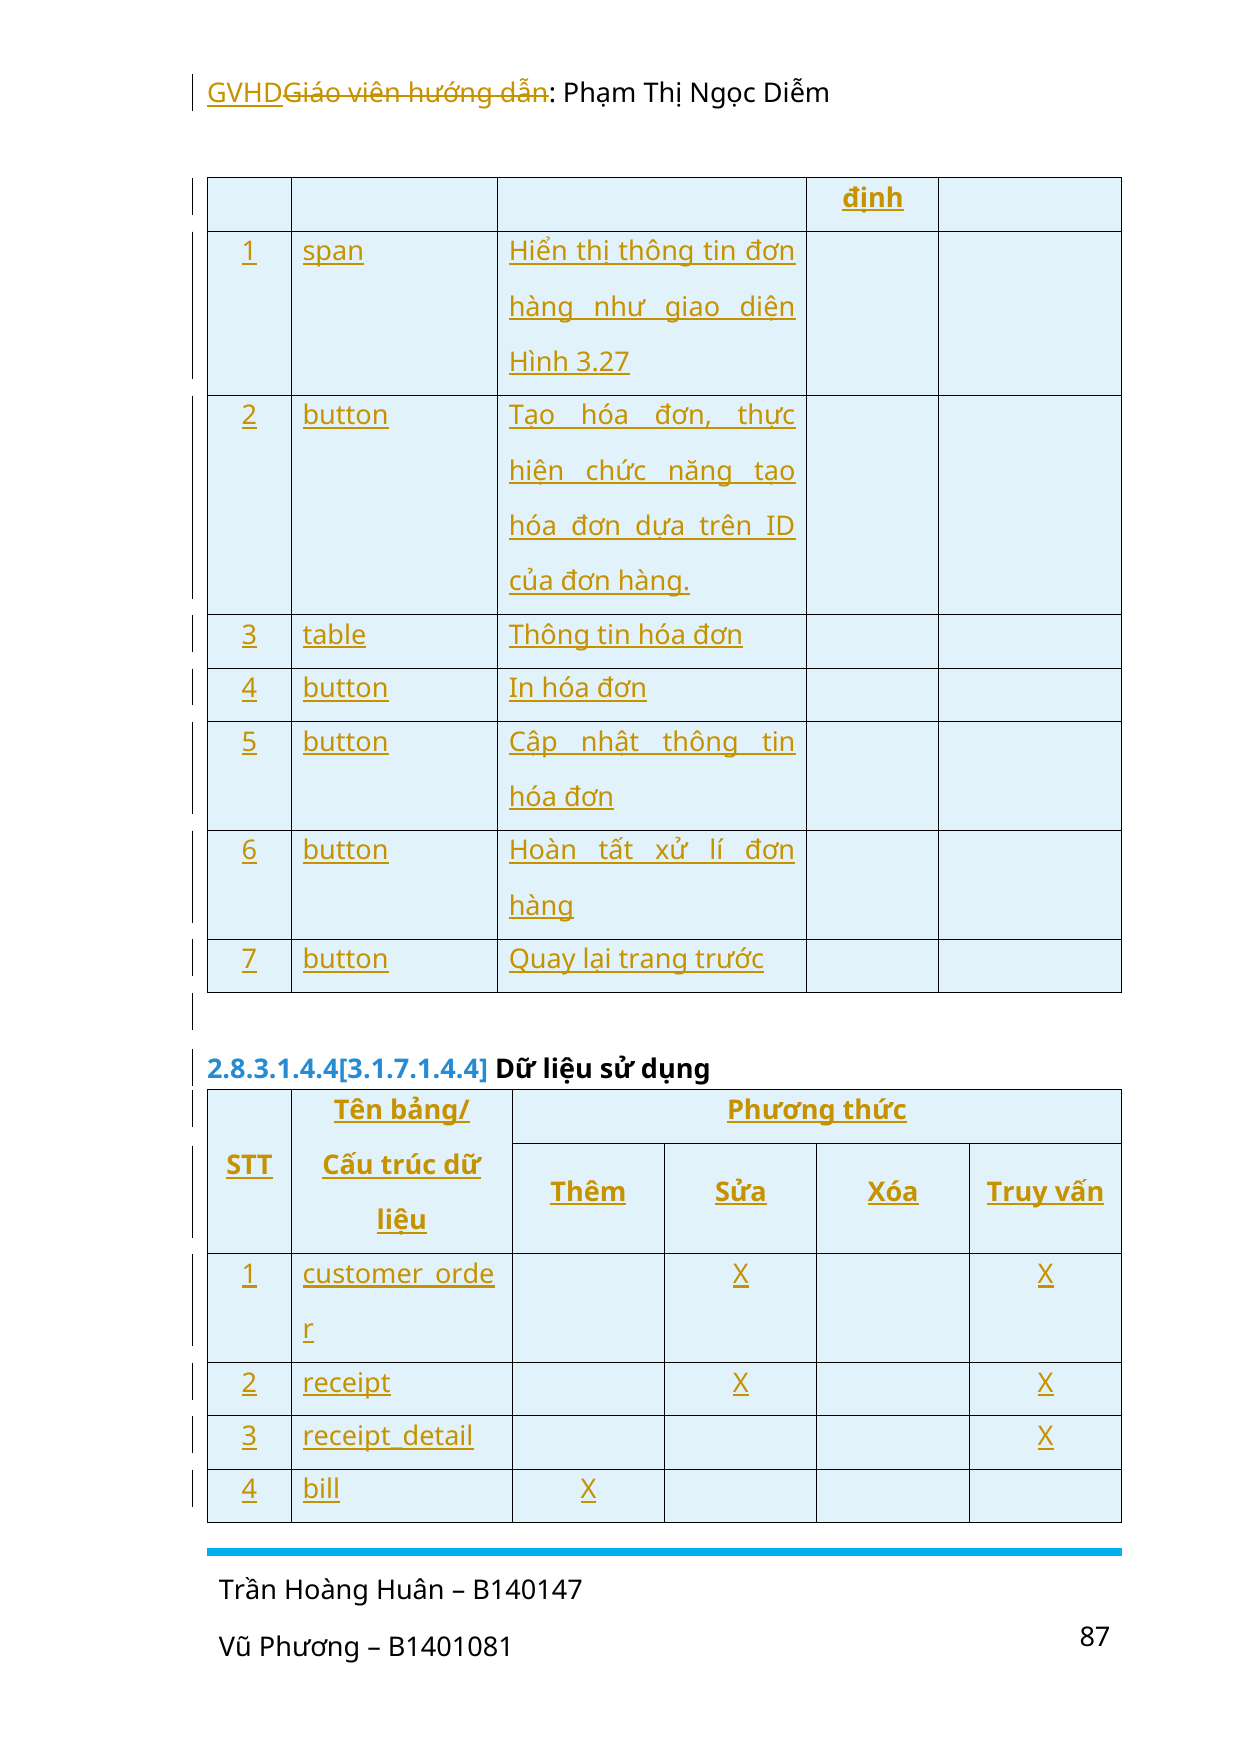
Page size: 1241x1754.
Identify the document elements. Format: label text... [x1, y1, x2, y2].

subtitle Dữ liệu sử dụng [207, 1049, 1122, 1086]
